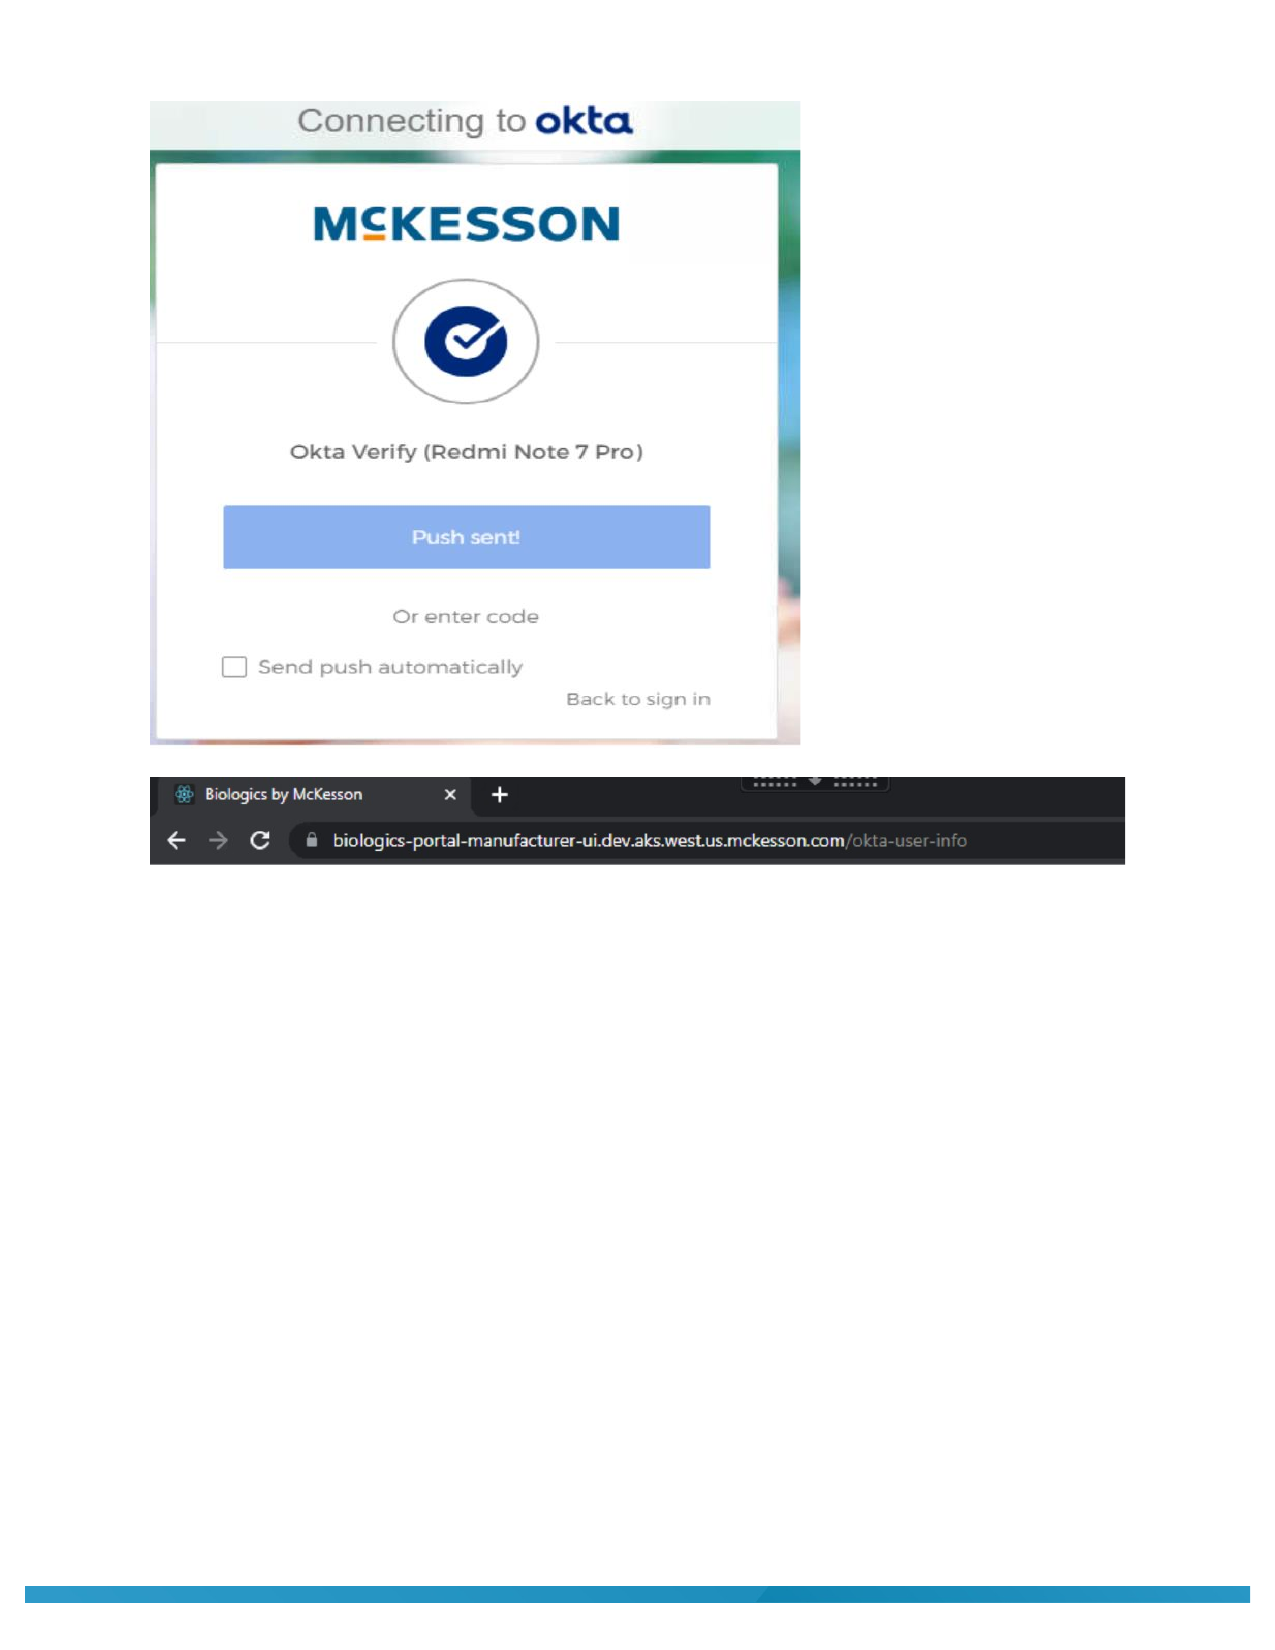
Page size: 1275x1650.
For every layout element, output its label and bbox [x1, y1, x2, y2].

picture [150, 101, 801, 749]
picture [25, 1586, 1250, 1603]
picture [150, 777, 1125, 1122]
